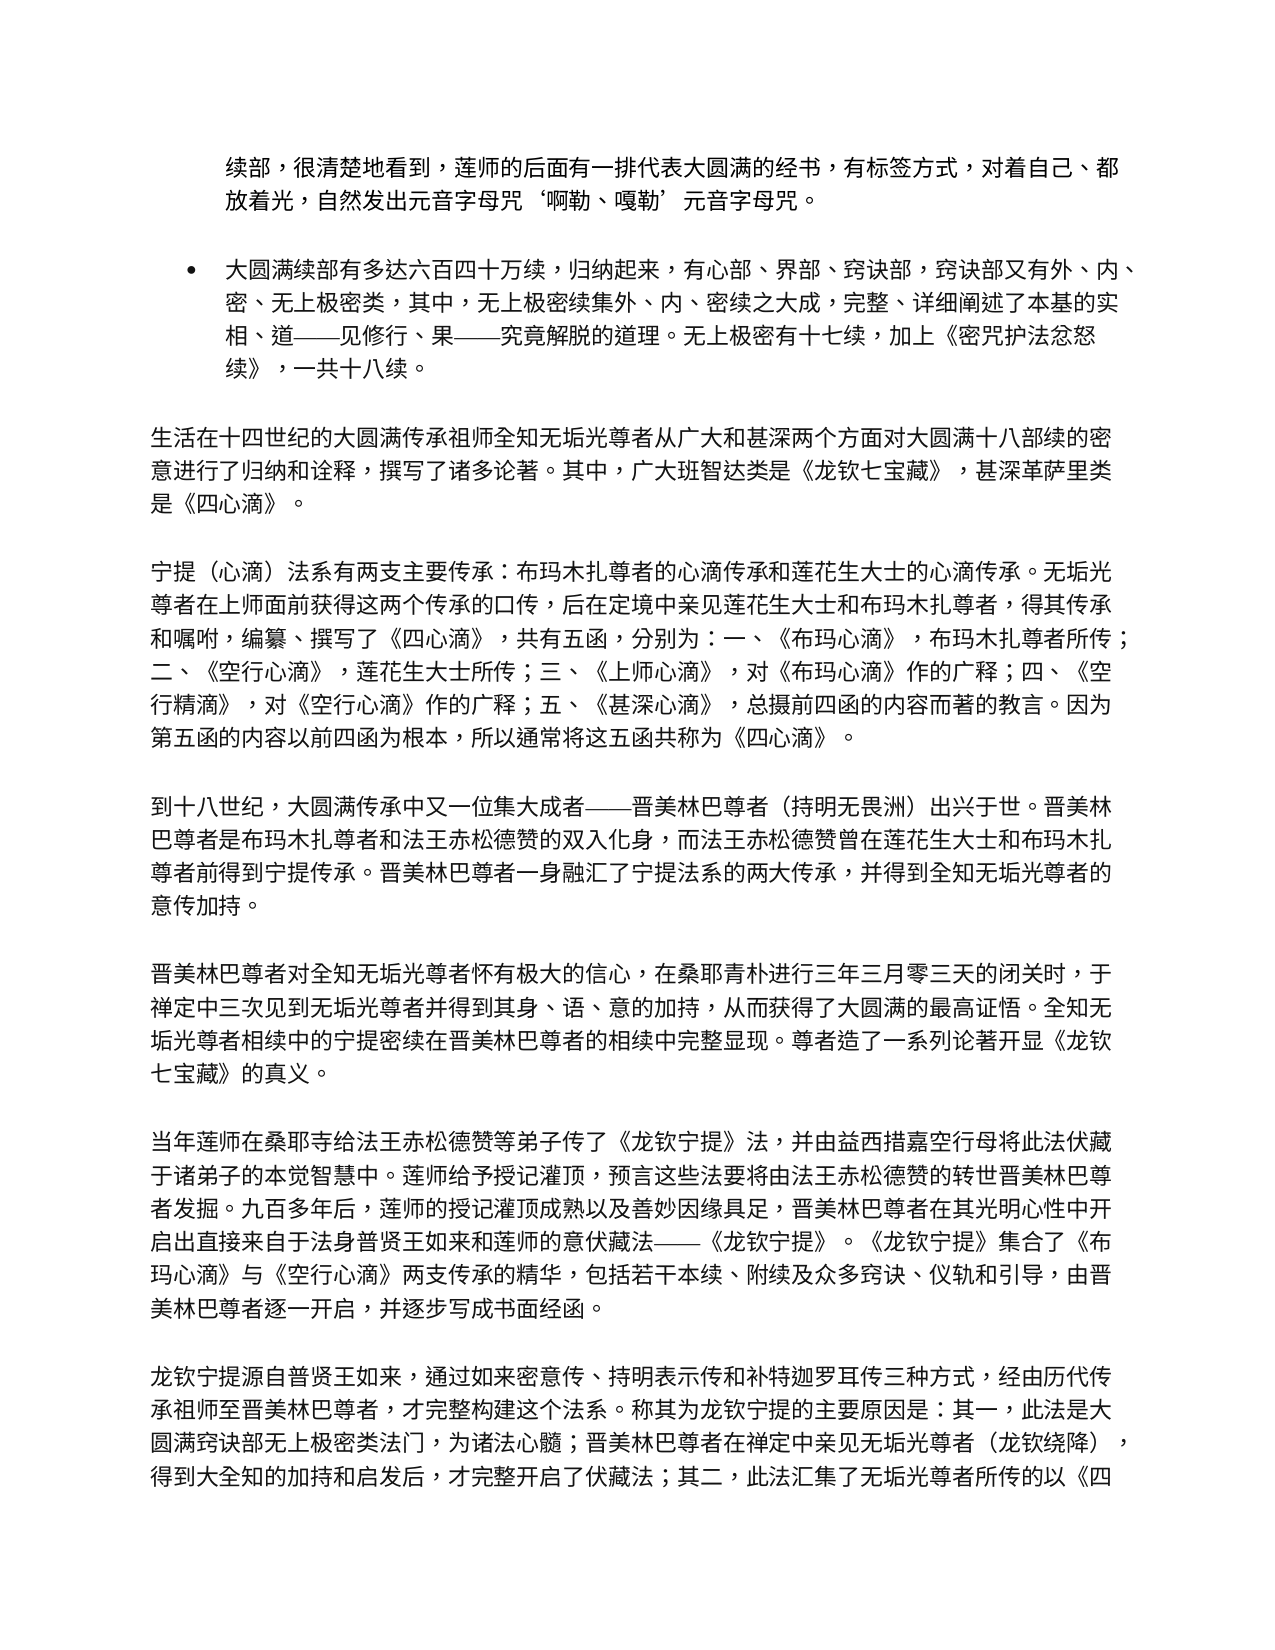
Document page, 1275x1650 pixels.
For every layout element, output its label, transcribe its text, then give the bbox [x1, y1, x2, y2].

text 生活在十四世纪的大圆满传承祖师全知无垢光尊者从广大和甚深两个方面对大圆满十八部续的密意进行了归纳和诠释，撰写了诸多论著。其中，广大班智达类是《龙钦七宝藏》，甚深革萨里类是《四心滴》。 [150, 419, 1125, 519]
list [187, 150, 1125, 216]
text 到十八世纪，大圆满传承中又一位集大成者——晋美林巴尊者（持明无畏洲）出兴于世。晋美林巴尊者是布玛木扎尊者和法王赤松德赞的双入化身，而法王赤松德赞曾在莲花生大士和布玛木扎尊者前得到宁提传承。晋美林巴尊者一身融汇了宁提法系的两大传承，并得到全知无垢光尊者的意传加持。 [150, 788, 1125, 921]
text 宁提（心滴）法系有两支主要传承：布玛木扎尊者的心滴传承和莲花生大士的心滴传承。无垢光尊者在上师面前获得这两个传承的口传，后在定境中亲见莲花生大士和布玛木扎尊者，得其传承和嘱咐，编纂、撰写了《四心滴》，共有五函，分别为：一、《布玛心滴》，布玛木扎尊者所传；二、《空行心滴》，莲花生大士所传；三、《上师心滴》，对《布玛心滴》作的广释；四、《空行精滴》，对《空行心滴》作的广释；五、《甚深心滴》，总摄前四函的内容而著的教言。因为第五函的内容以前四函为根本，所以通常将这五函共称为《四心滴》。 [150, 554, 1125, 753]
text 晋美林巴尊者对全知无垢光尊者怀有极大的信心，在桑耶青朴进行三年三月零三天的闭关时，于禅定中三次见到无垢光尊者并得到其身、语、意的加持，从而获得了大圆满的最高证悟。全知无垢光尊者相续中的宁提密续在晋美林巴尊者的相续中完整显现。尊者造了一系列论著开显《龙钦七宝藏》的真义。 [150, 956, 1125, 1089]
list 大圆满续部有多达六百四十万续，归纳起来，有心部、界部、窍诀部，窍诀部又有外、内、密、无上极密类，其中，无上极密续集外、内、密续之大成，完整、详细阐述了本基的实相、道——见修行、果——究竟解脱的道理。无上极密有十七续，加上《密咒护法忿怒续》，一共十八续。 [187, 251, 1125, 384]
text 当年莲师在桑耶寺给法王赤松德赞等弟子传了《龙钦宁提》法，并由益西措嘉空行母将此法伏藏于诸弟子的本觉智慧中。莲师给予授记灌顶，预言这些法要将由法王赤松德赞的转世晋美林巴尊者发掘。九百多年后，莲师的授记灌顶成熟以及善妙因缘具足，晋美林巴尊者在其光明心性中开启出直接来自于法身普贤王如来和莲师的意伏藏法——《龙钦宁提》。《龙钦宁提》集合了《布玛心滴》与《空行心滴》两支传承的精华，包括若干本续、附续及众多窍诀、仪轨和引导，由晋美林巴尊者逐一开启，并逐步写成书面经函。 [150, 1124, 1125, 1324]
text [150, 1359, 1125, 1492]
